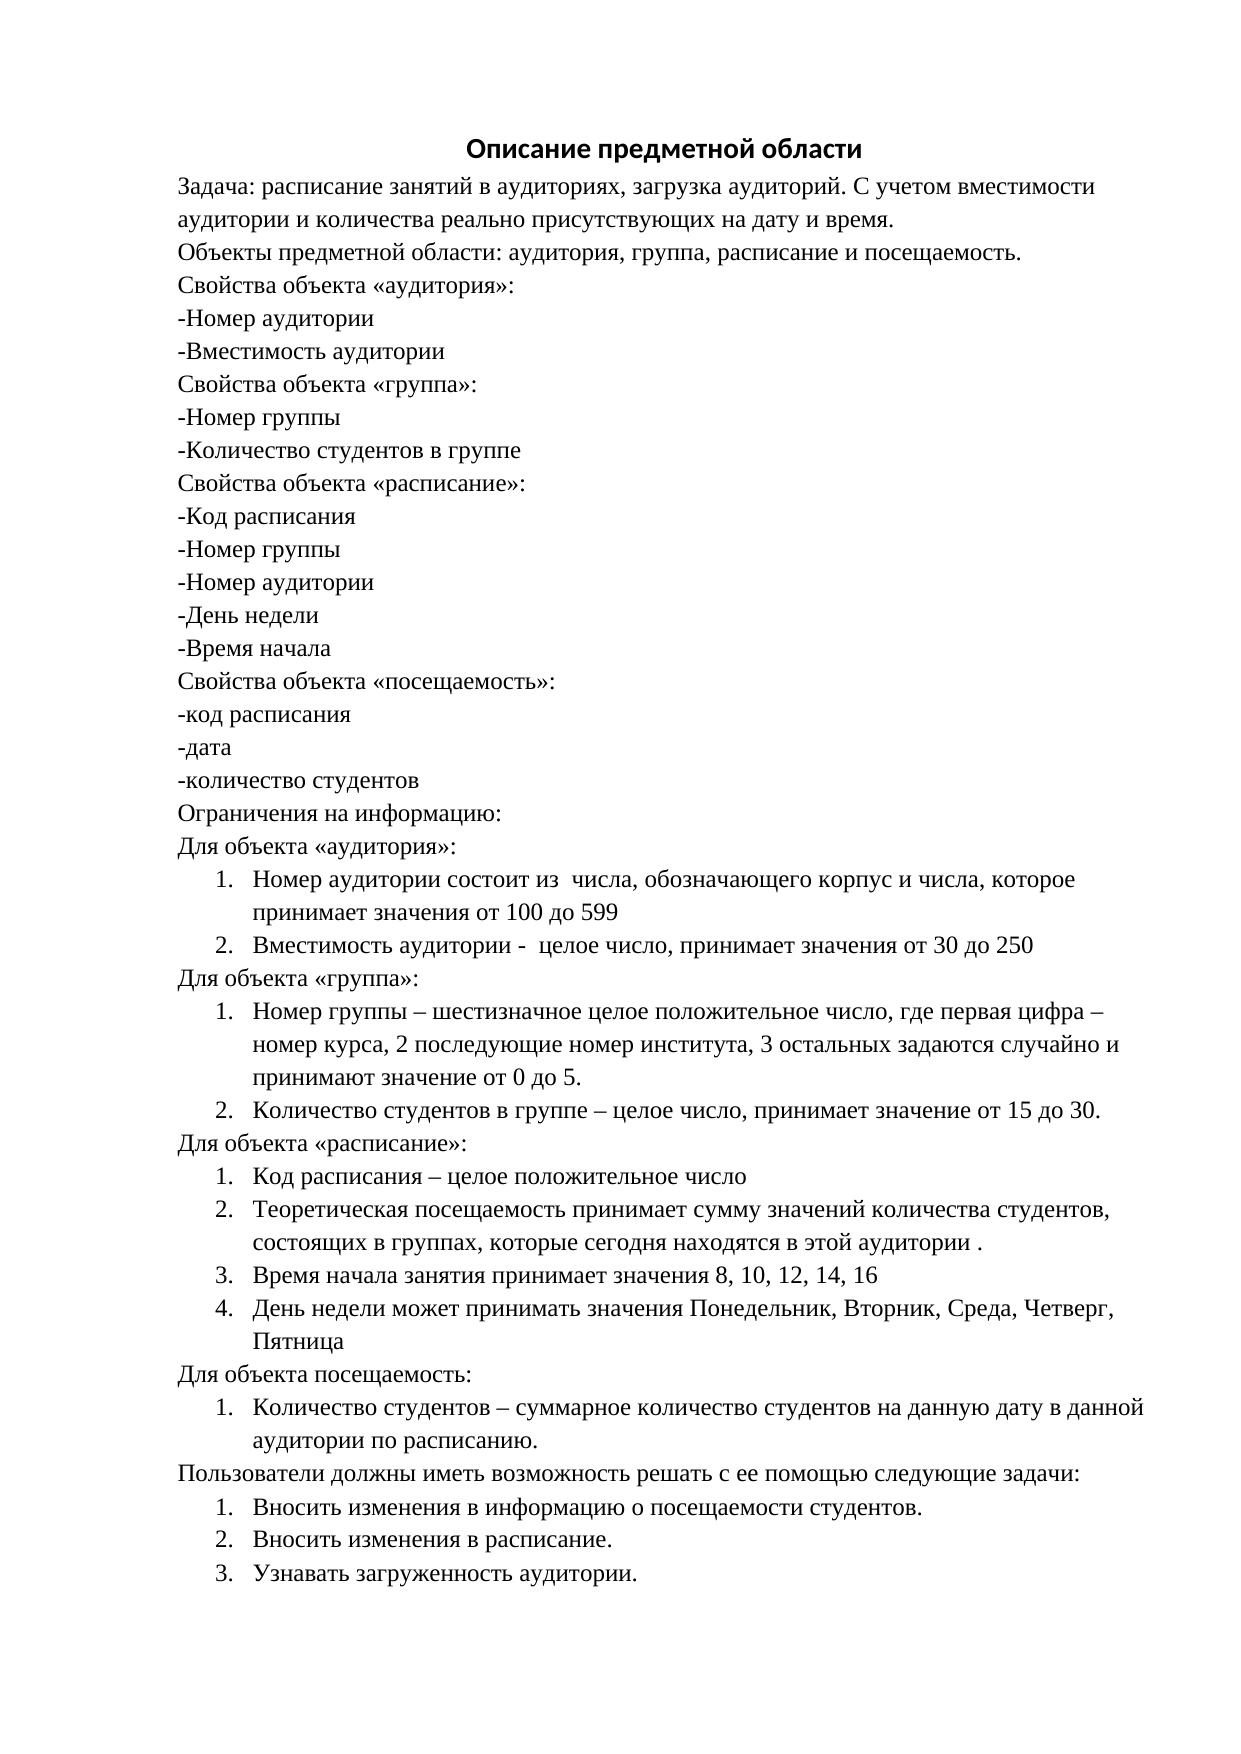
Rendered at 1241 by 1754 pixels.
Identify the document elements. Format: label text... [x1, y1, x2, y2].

text Описание предметной области [177, 130, 1152, 165]
text Ограничения на информацию: [177, 798, 1152, 827]
list День недели может принимать значения Понедельник, Вторник, Среда, Четверг, Пятница [215, 1293, 1152, 1355]
text Для объекта «расписание»: [177, 1128, 1152, 1157]
text Свойства объекта «расписание»: [177, 468, 1152, 497]
list Вносить изменения в расписание. [215, 1524, 1152, 1553]
list Узнавать загруженность аудитории. [215, 1558, 1152, 1586]
text -Вместимость аудитории [177, 336, 1152, 364]
text -Время начала [177, 633, 1152, 662]
list Вместимость аудитории - целое число, принимает значения от 30 до 250 [215, 930, 1152, 959]
list Количество студентов в группе – целое число, принимает значение от 15 до 30. [215, 1095, 1152, 1124]
text Для объекта посещаемость: [177, 1359, 1152, 1388]
text -Номер группы [177, 402, 1152, 431]
text -День недели [177, 600, 1152, 629]
text Для объекта «группа»: [177, 963, 1152, 992]
list Номер группы – шестизначное целое положительное число, где первая цифра – номер курса, 2 последующие номер института, 3 остальных задаются случайно и принимают значение от 0 до 5. [215, 996, 1152, 1091]
text -код расписания [177, 699, 1152, 728]
text -Количество студентов в группе [177, 435, 1152, 464]
list Код расписания – целое положительное число [215, 1161, 1152, 1190]
text Задача: расписание занятий в аудиториях, загрузка аудиторий. С учетом вместимости аудитории и количества реально присутствующих на дату и время. [177, 171, 1152, 232]
text Свойства объекта «аудитория»: [177, 270, 1152, 298]
text Пользователи должны иметь возможность решать с ее помощью следующие задачи: [177, 1458, 1152, 1487]
text -Номер аудитории [177, 303, 1152, 332]
list Количество студентов – суммарное количество студентов на данную дату в данной аудитории по расписанию. [215, 1392, 1152, 1454]
list Теоретическая посещаемость принимает сумму значений количества студентов, состоящих в группах, которые сегодня находятся в этой аудитории . [215, 1194, 1152, 1256]
text Свойства объекта «группа»: [177, 369, 1152, 398]
text -Код расписания [177, 501, 1152, 530]
list Номер аудитории состоит из числа, обозначающего корпус и числа, которое принимает значения от 100 до 599 [215, 864, 1152, 926]
text -Номер аудитории [177, 567, 1152, 596]
text -Номер группы [177, 534, 1152, 563]
text Для объекта «аудитория»: [177, 831, 1152, 860]
text -количество студентов [177, 765, 1152, 794]
text -дата [177, 732, 1152, 761]
list Время начала занятия принимает значения 8, 10, 12, 14, 16 [215, 1260, 1152, 1289]
text Объекты предметной области: аудитория, группа, расписание и посещаемость. [177, 237, 1152, 266]
text Свойства объекта «посещаемость»: [177, 666, 1152, 695]
list Вносить изменения в информацию о посещаемости студентов. [215, 1492, 1152, 1520]
